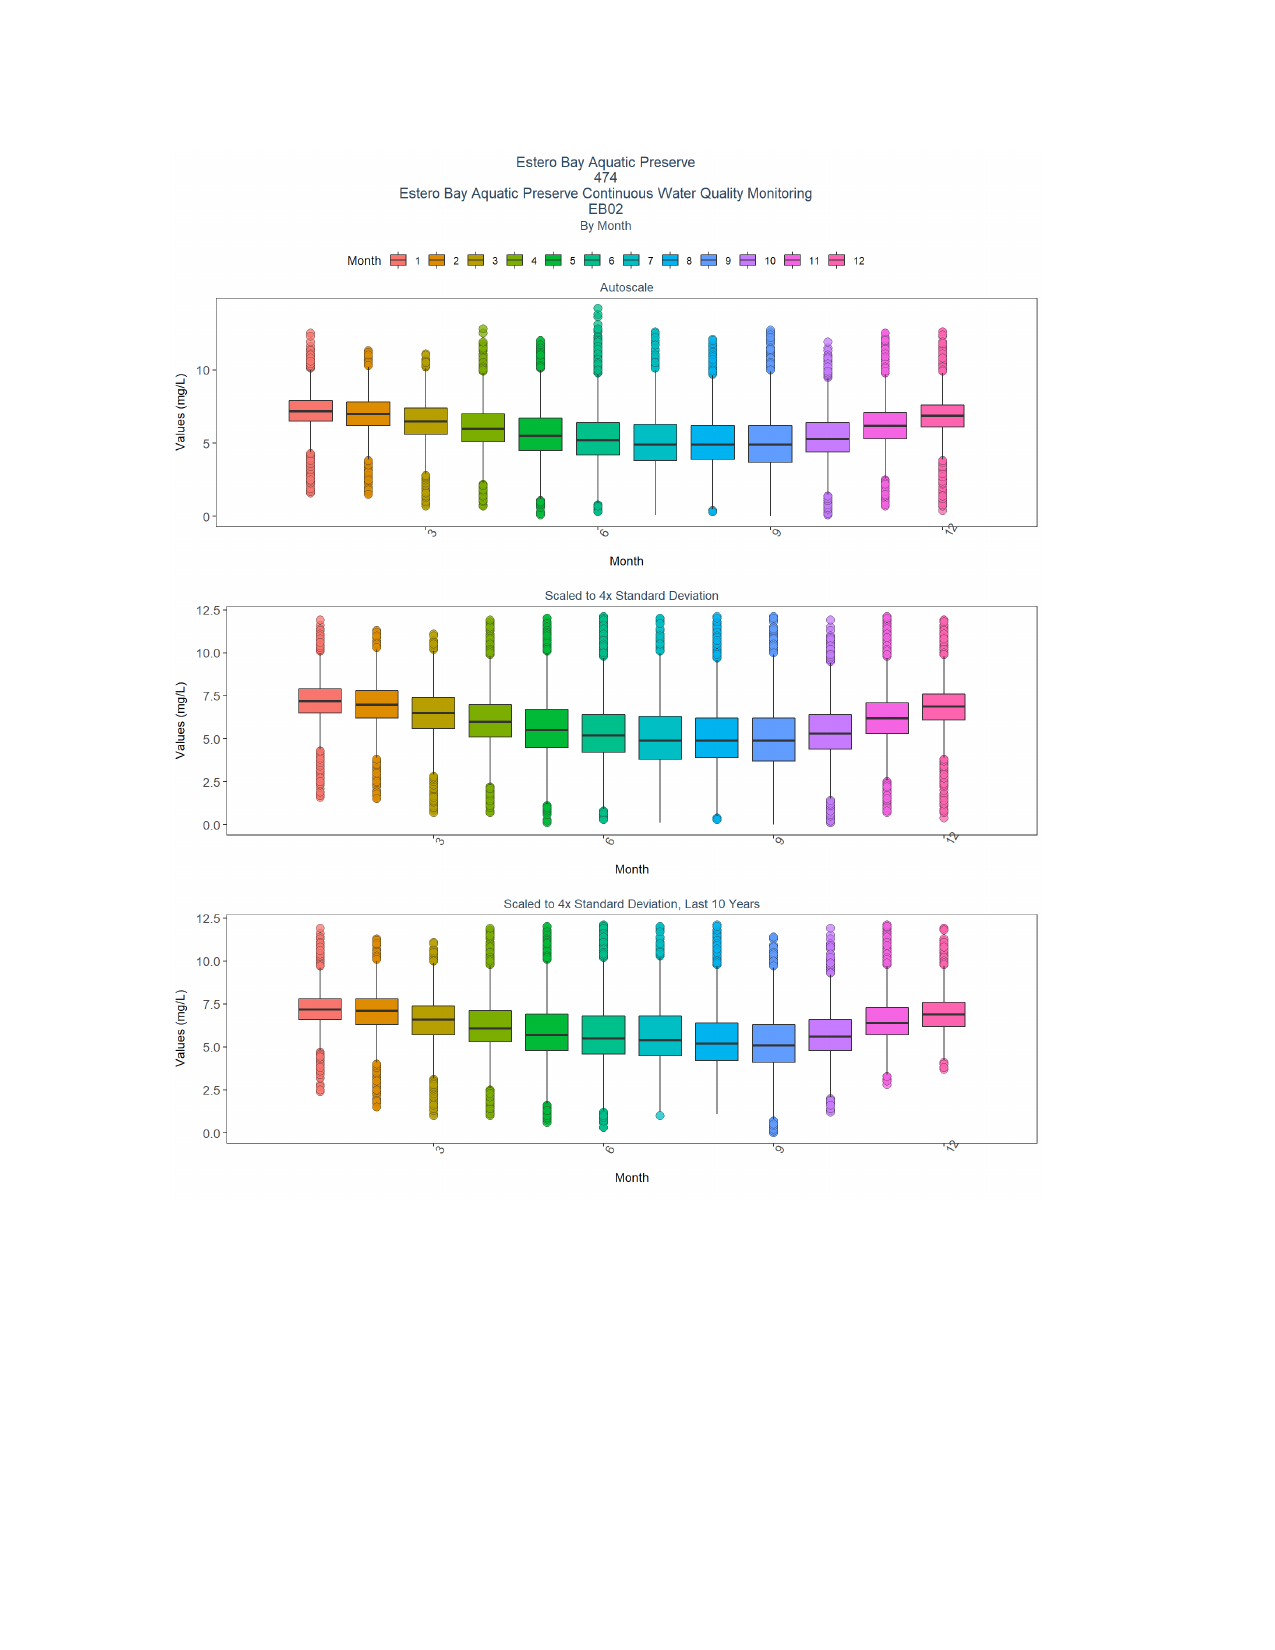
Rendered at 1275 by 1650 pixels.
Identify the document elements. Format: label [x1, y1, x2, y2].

picture [168, 150, 1044, 1200]
